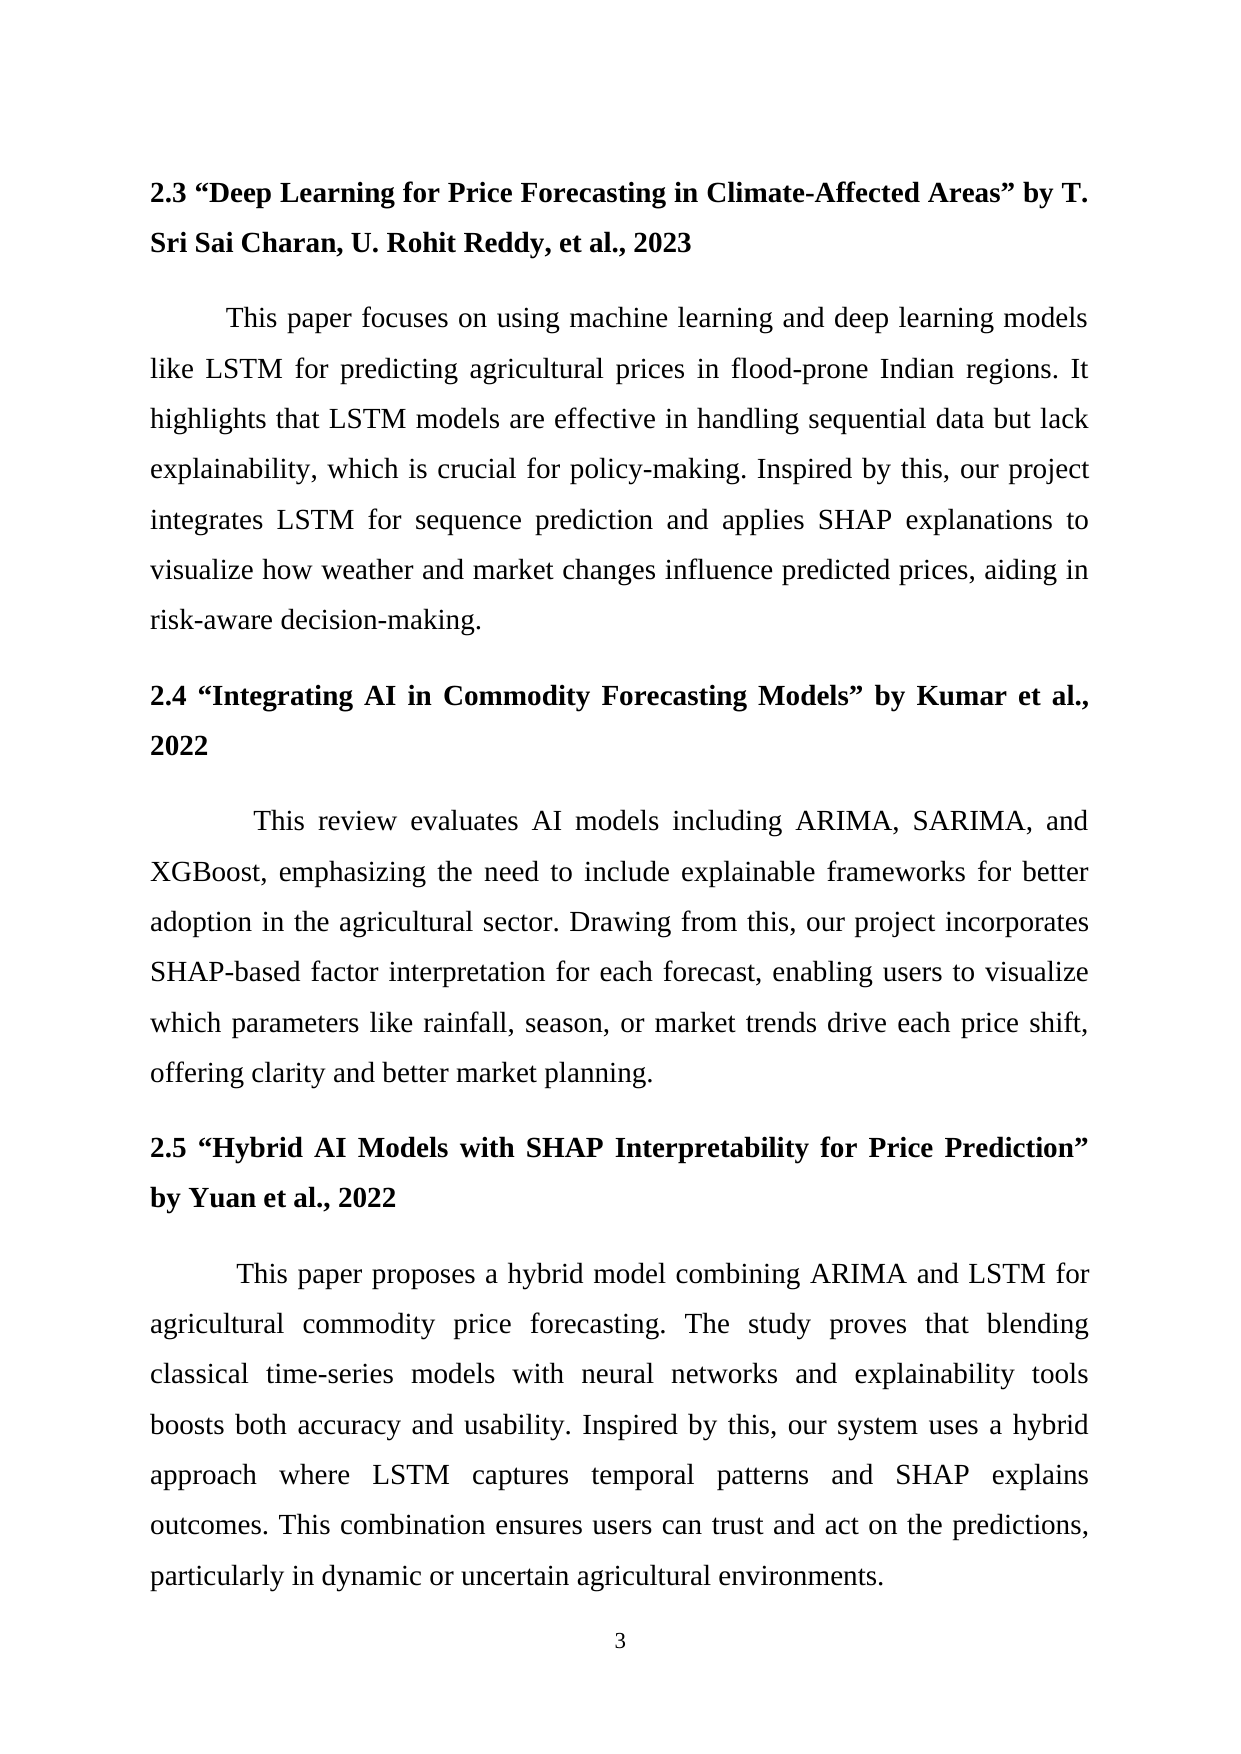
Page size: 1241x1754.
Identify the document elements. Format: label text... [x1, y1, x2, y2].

text This review evaluates AI models including ARIMA, SARIMA, and XGBoost, emphasizing the need to include explainable frameworks for better adoption in the agricultural sector. Drawing from this, our project incorporates SHAP-based factor interpretation for each forecast, enabling users to visualize which parameters like rainfall, season, or market trends drive each price shift, offering clarity and better market planning. [150, 803, 1090, 1088]
text This paper proposes a hybrid model combining ARIMA and LSTM for agricultural commodity price forecasting. The study proves that blending classical time-series models with neural networks and explainability tools boosts both accuracy and usability. Inspired by this, our system uses a hybrid approach where LSTM captures temporal patterns and SHAP explains outcomes. This combination ensures users can trust and act on the predictions, particularly in dynamic or uncertain agricultural environments. [150, 1256, 1090, 1591]
text 2.3 “Deep Learning for Price Forecasting in Climate-Affected Areas” by T. Sri Sai Charan, U. Rohit Reddy, et al., 2023 [150, 175, 1090, 259]
text 2.4 “Integrating AI in Commodity Forecasting Models” by Kumar et al., 2022 [150, 678, 1090, 762]
text 2.5 “Hybrid AI Models with SHAP Interpretability for Price Prediction” by Yuan et al., 2022 [150, 1130, 1090, 1214]
text This paper focuses on using machine learning and deep learning models like LSTM for predicting agricultural prices in flood-prone Indian regions. It highlights that LSTM models are effective in handling sequential data but lack explainability, which is crucial for policy-making. Inspired by this, our project integrates LSTM for sequence prediction and applies SHAP explanations to visualize how weather and market changes influence predicted prices, aiding in risk-aware decision-making. [150, 301, 1090, 636]
